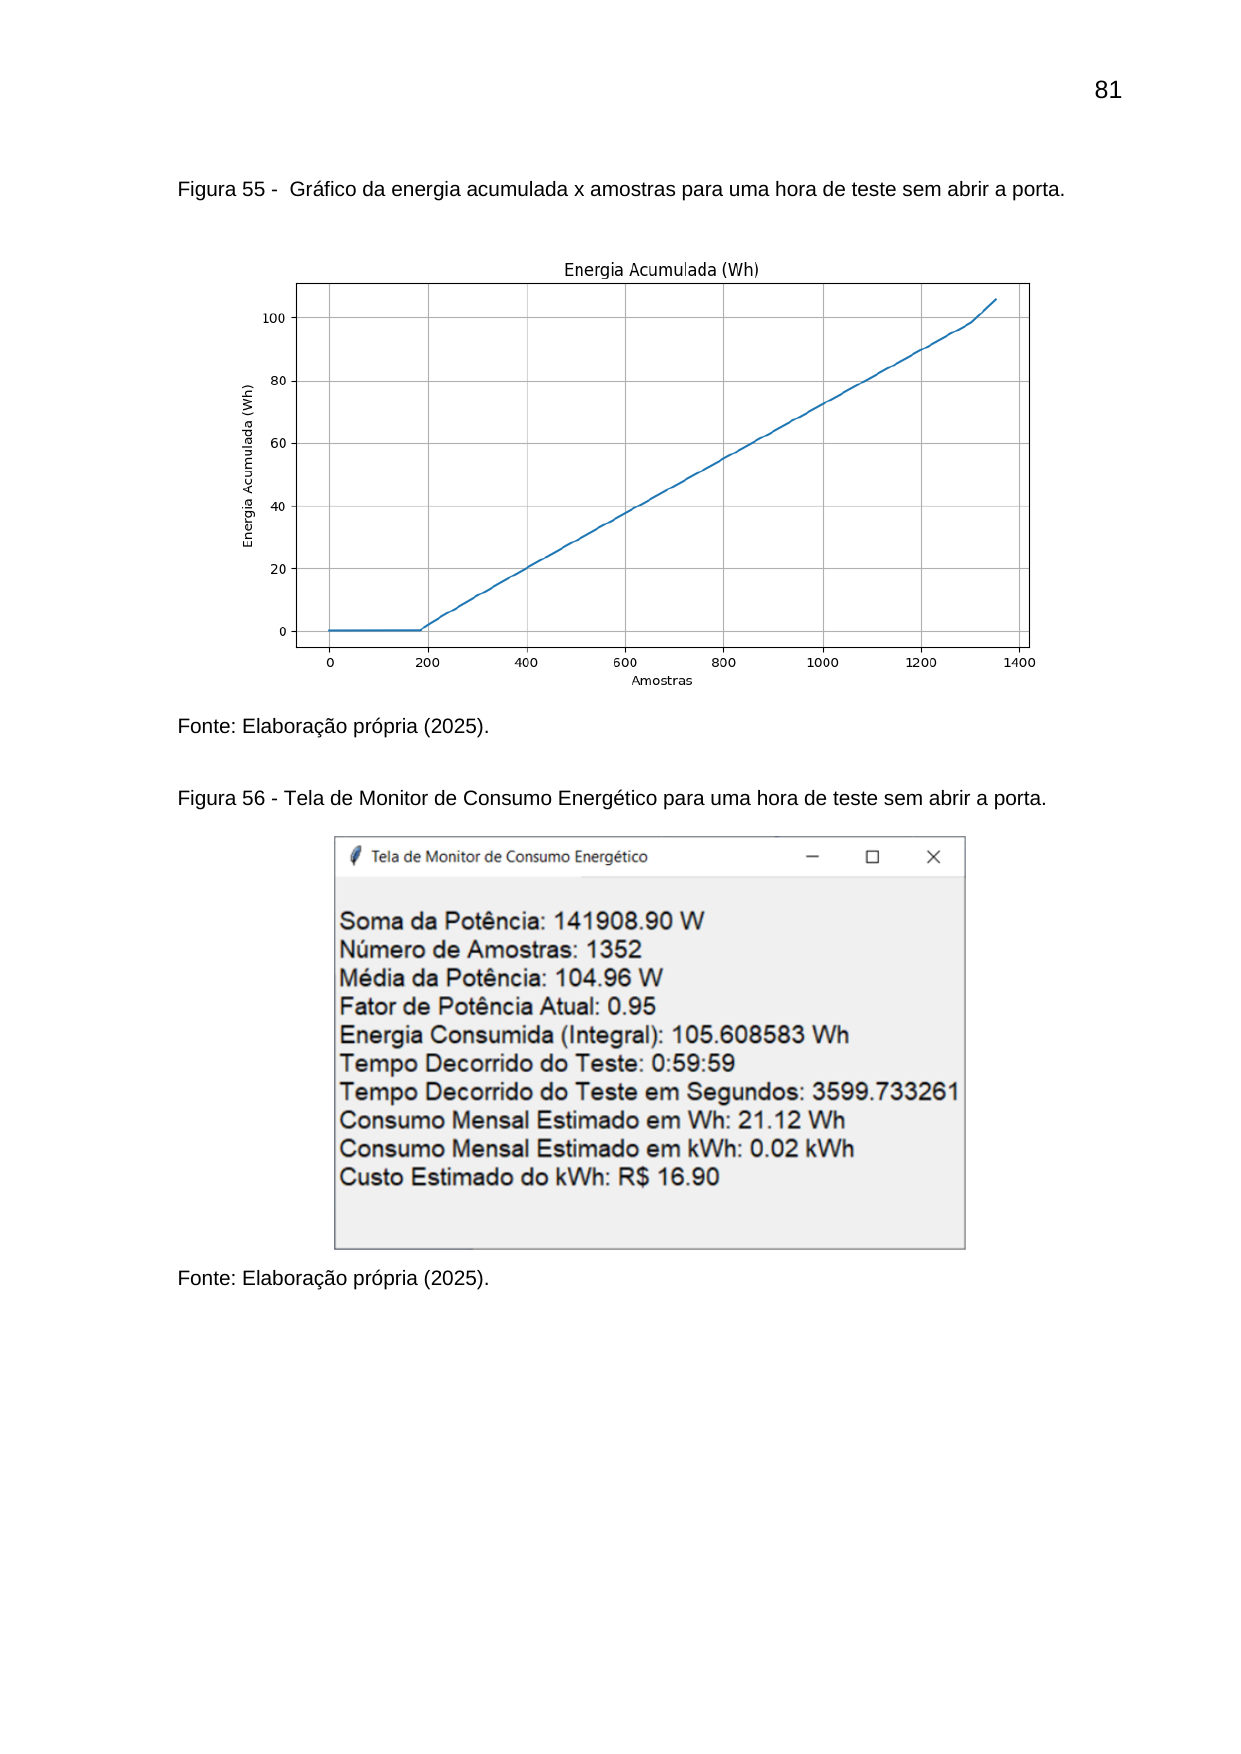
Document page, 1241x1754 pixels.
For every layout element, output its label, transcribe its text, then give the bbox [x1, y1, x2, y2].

text Fonte: Elaboração própria (2025). [177, 1266, 1122, 1290]
subtitle Figura 55 - Gráfico da energia acumulada x amostras para uma hora de teste sem abrir a porta. [177, 177, 1122, 201]
text Fonte: Elaboração própria (2025). [177, 713, 1122, 737]
picture [177, 226, 1123, 699]
subtitle Figura 56 - Tela de Monitor de Consumo Energético para uma hora de teste sem abrir a porta. [177, 785, 1122, 809]
picture [332, 834, 968, 1252]
